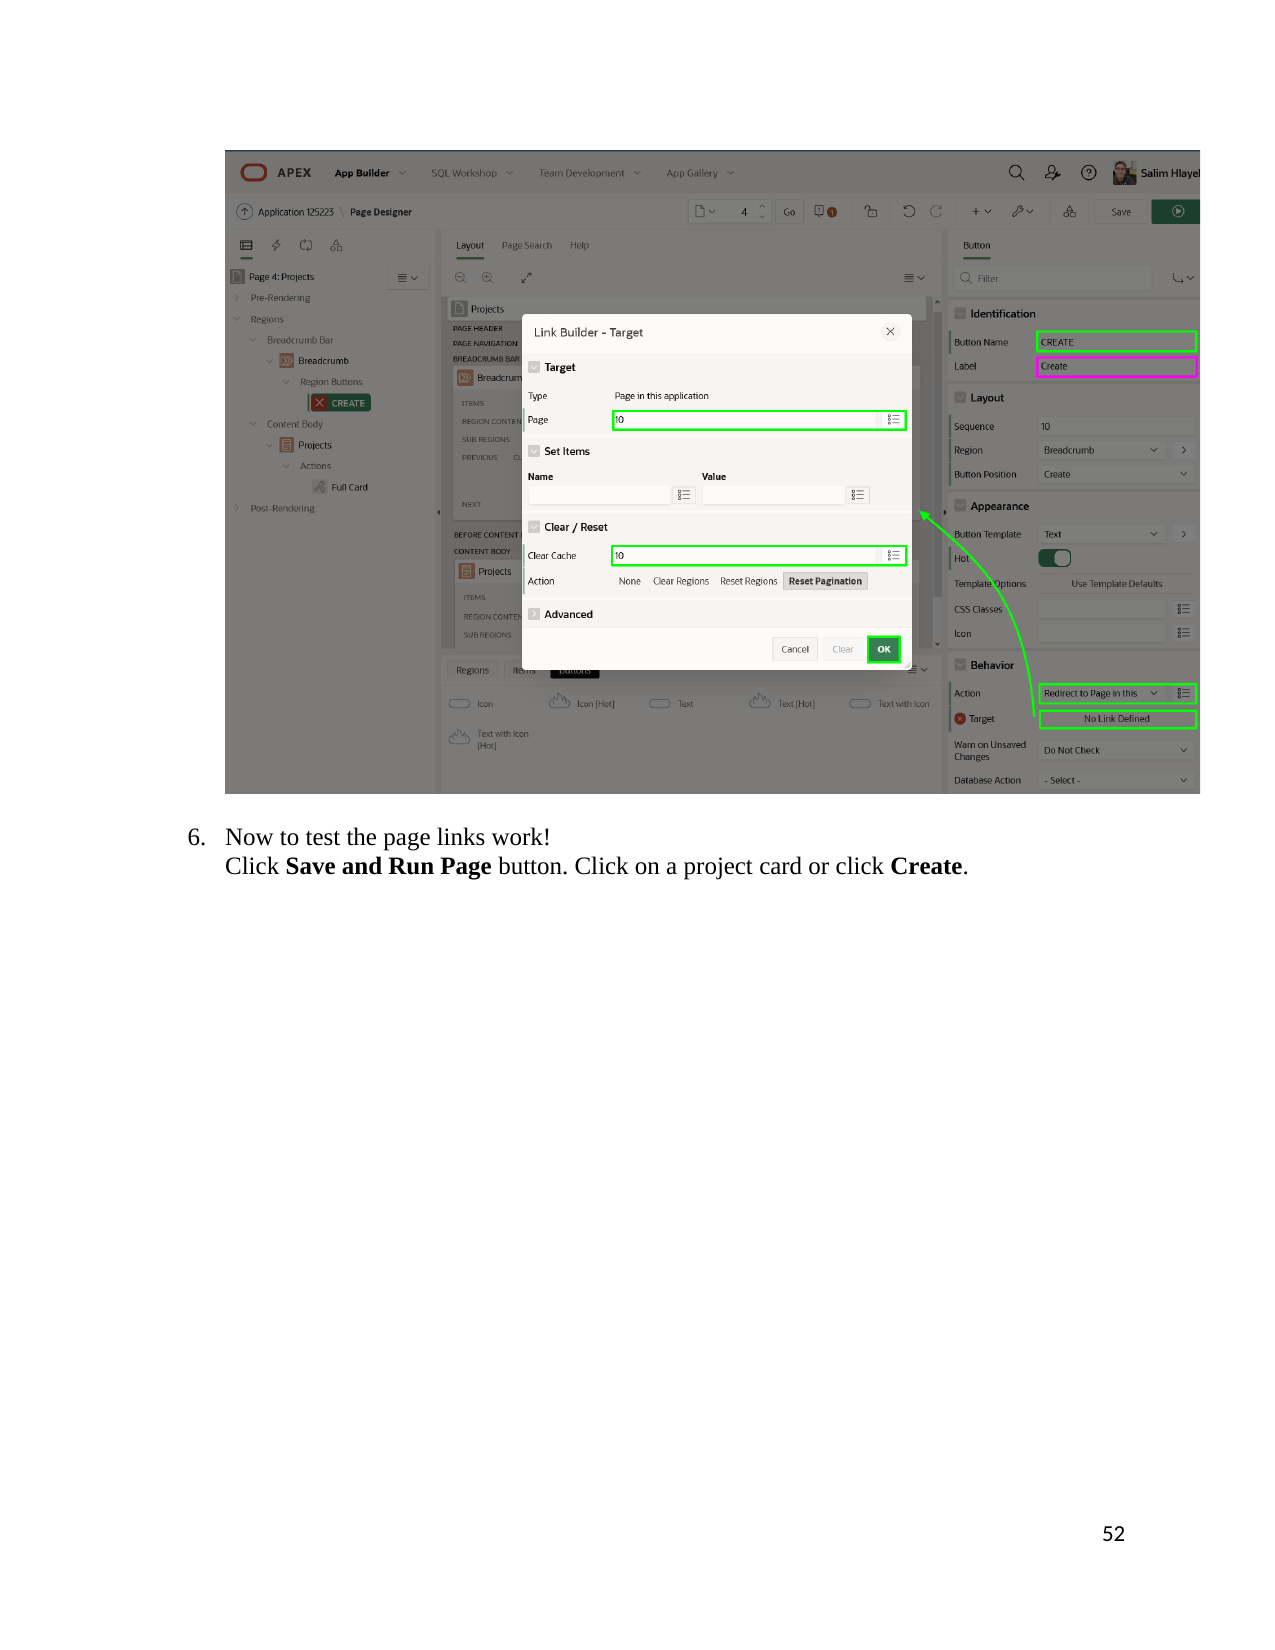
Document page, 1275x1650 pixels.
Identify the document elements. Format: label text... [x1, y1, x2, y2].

picture [225, 150, 1200, 794]
list Now to test the page links work! Click Save and Run Page button. Click on a project card or click Create. [187, 822, 1125, 879]
